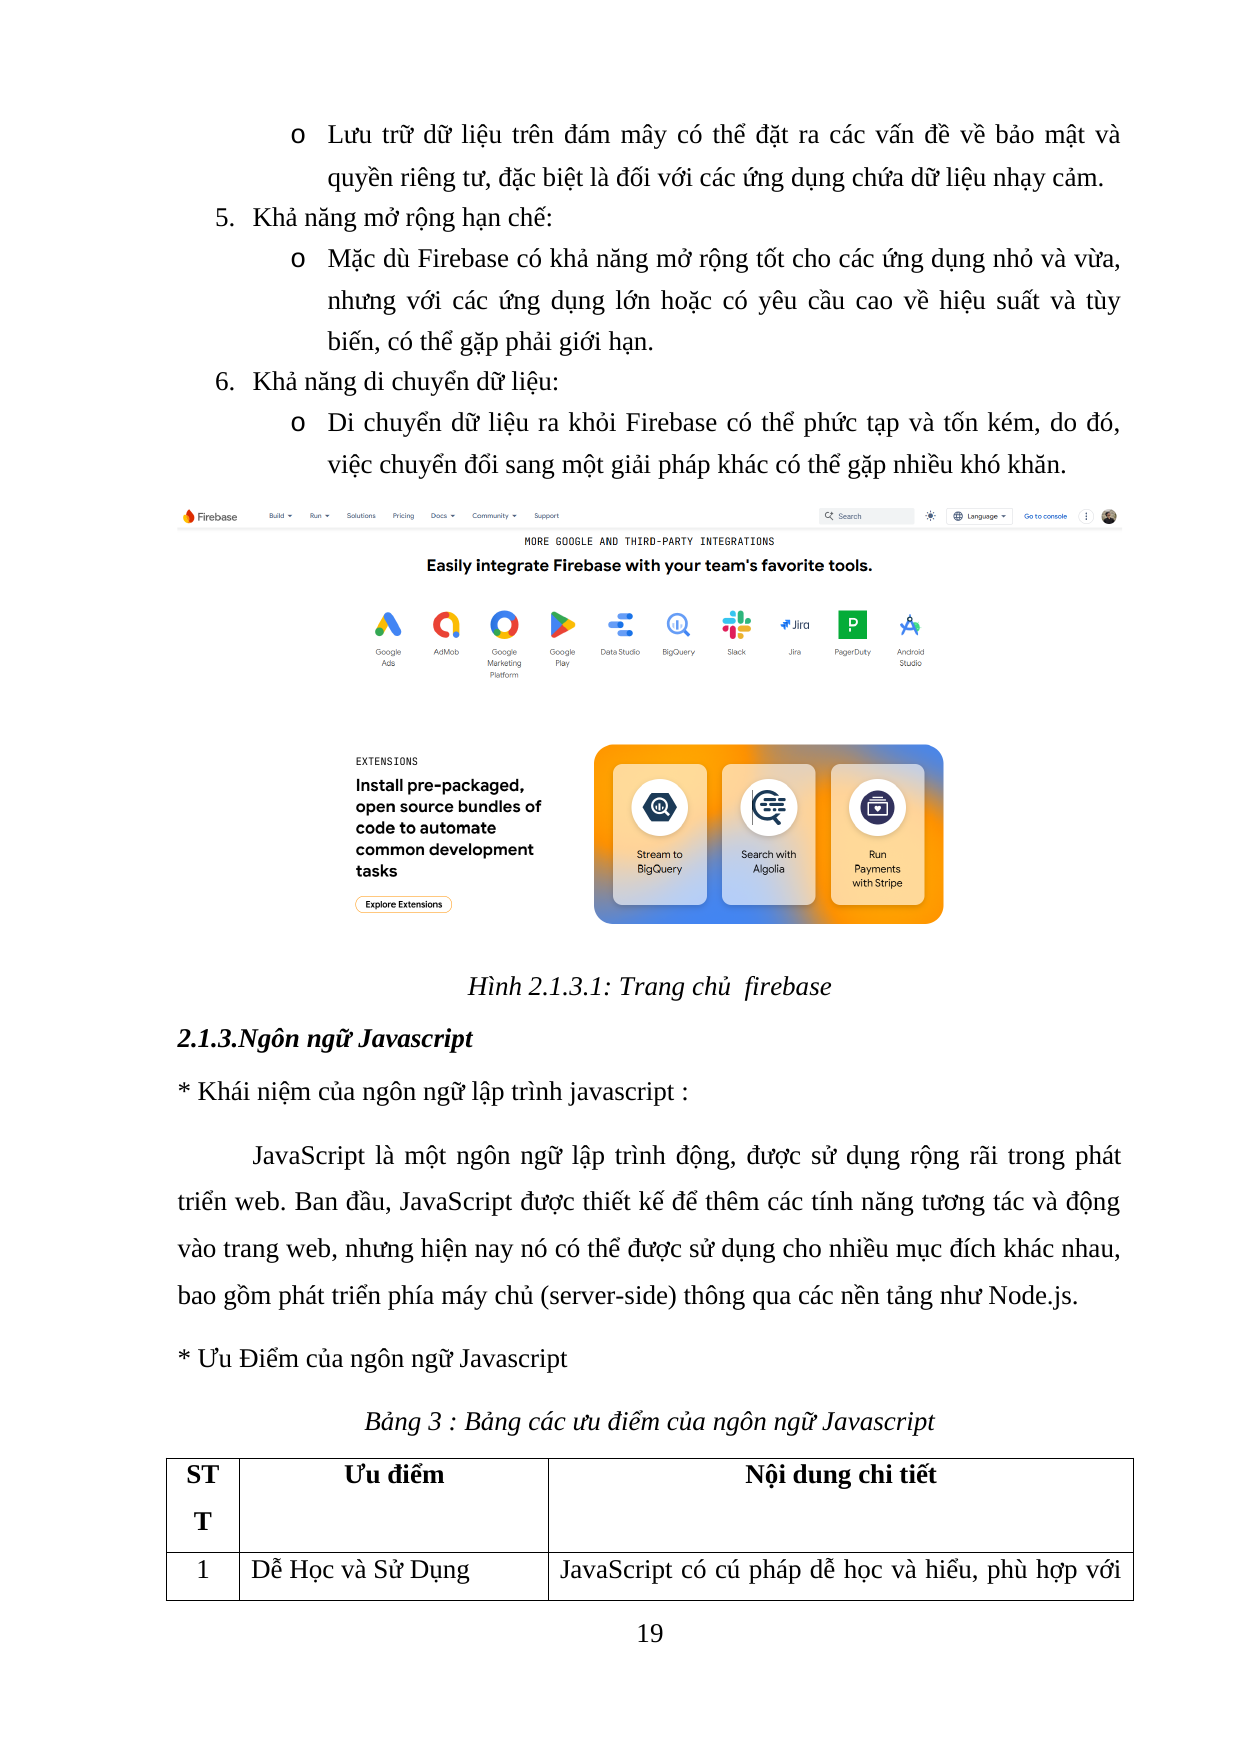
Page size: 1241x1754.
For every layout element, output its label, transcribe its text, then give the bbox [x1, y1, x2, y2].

list Mặc dù Firebase có khả năng mở rộng tốt cho các ứng dụng nhỏ và vừa, nhưng với các ứng dụng lớn hoặc có yêu cầu cao về hiệu suất và tùy biến, có thể gặp phải giới hạn. [290, 242, 1122, 356]
table_header Nội dung chi tiết [549, 1459, 1133, 1552]
list Lưu trữ dữ liệu trên đám mây có thể đặt ra các vấn đề về bảo mật và quyền riêng tư, đặc biệt là đối với các ứng dụng chứa dữ liệu nhạy cảm. [290, 118, 1122, 192]
table_cell 1 [167, 1553, 239, 1599]
list Di chuyển dữ liệu ra khỏi Firebase có thể phức tạp và tốn kém, do đó, việc chuyển đổi sang một giải pháp khác có thể gặp nhiều khó khăn. [290, 406, 1122, 479]
table_header STT [167, 1459, 239, 1552]
subtitle 2.1.3.Ngôn ngữ Javascript [177, 1022, 1122, 1054]
table_cell Dễ Học và Sử Dụng [240, 1553, 548, 1599]
text * Khái niệm của ngôn ngữ lập trình javascript : [177, 1075, 1122, 1107]
text Bảng 3 : Bảng các ưu điểm của ngôn ngữ Javascript [177, 1405, 1122, 1437]
list Khả năng mở rộng hạn chế: [215, 201, 1122, 232]
list Khả năng di chuyển dữ liệu: [215, 365, 1122, 396]
text JavaScript là một ngôn ngữ lập trình động, được sử dụng rộng rãi trong phát triển web. Ban đầu, JavaScript được thiết kế để thêm các tính năng tương tác và động vào trang web, nhưng hiện nay nó có thể được sử dụng cho nhiều mục đích khác nhau, bao gồm phát triển phía máy chủ (server-side) thông qua các nền tảng như Node.js. [177, 1139, 1122, 1310]
table_header Ưu điểm [240, 1459, 548, 1552]
text Hình 2.1.3.1: Trang chủ firebase [177, 971, 1122, 1002]
picture [177, 505, 1123, 945]
text * Ưu Điểm của ngôn ngữ Javascript [177, 1342, 1122, 1373]
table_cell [549, 1553, 1133, 1599]
